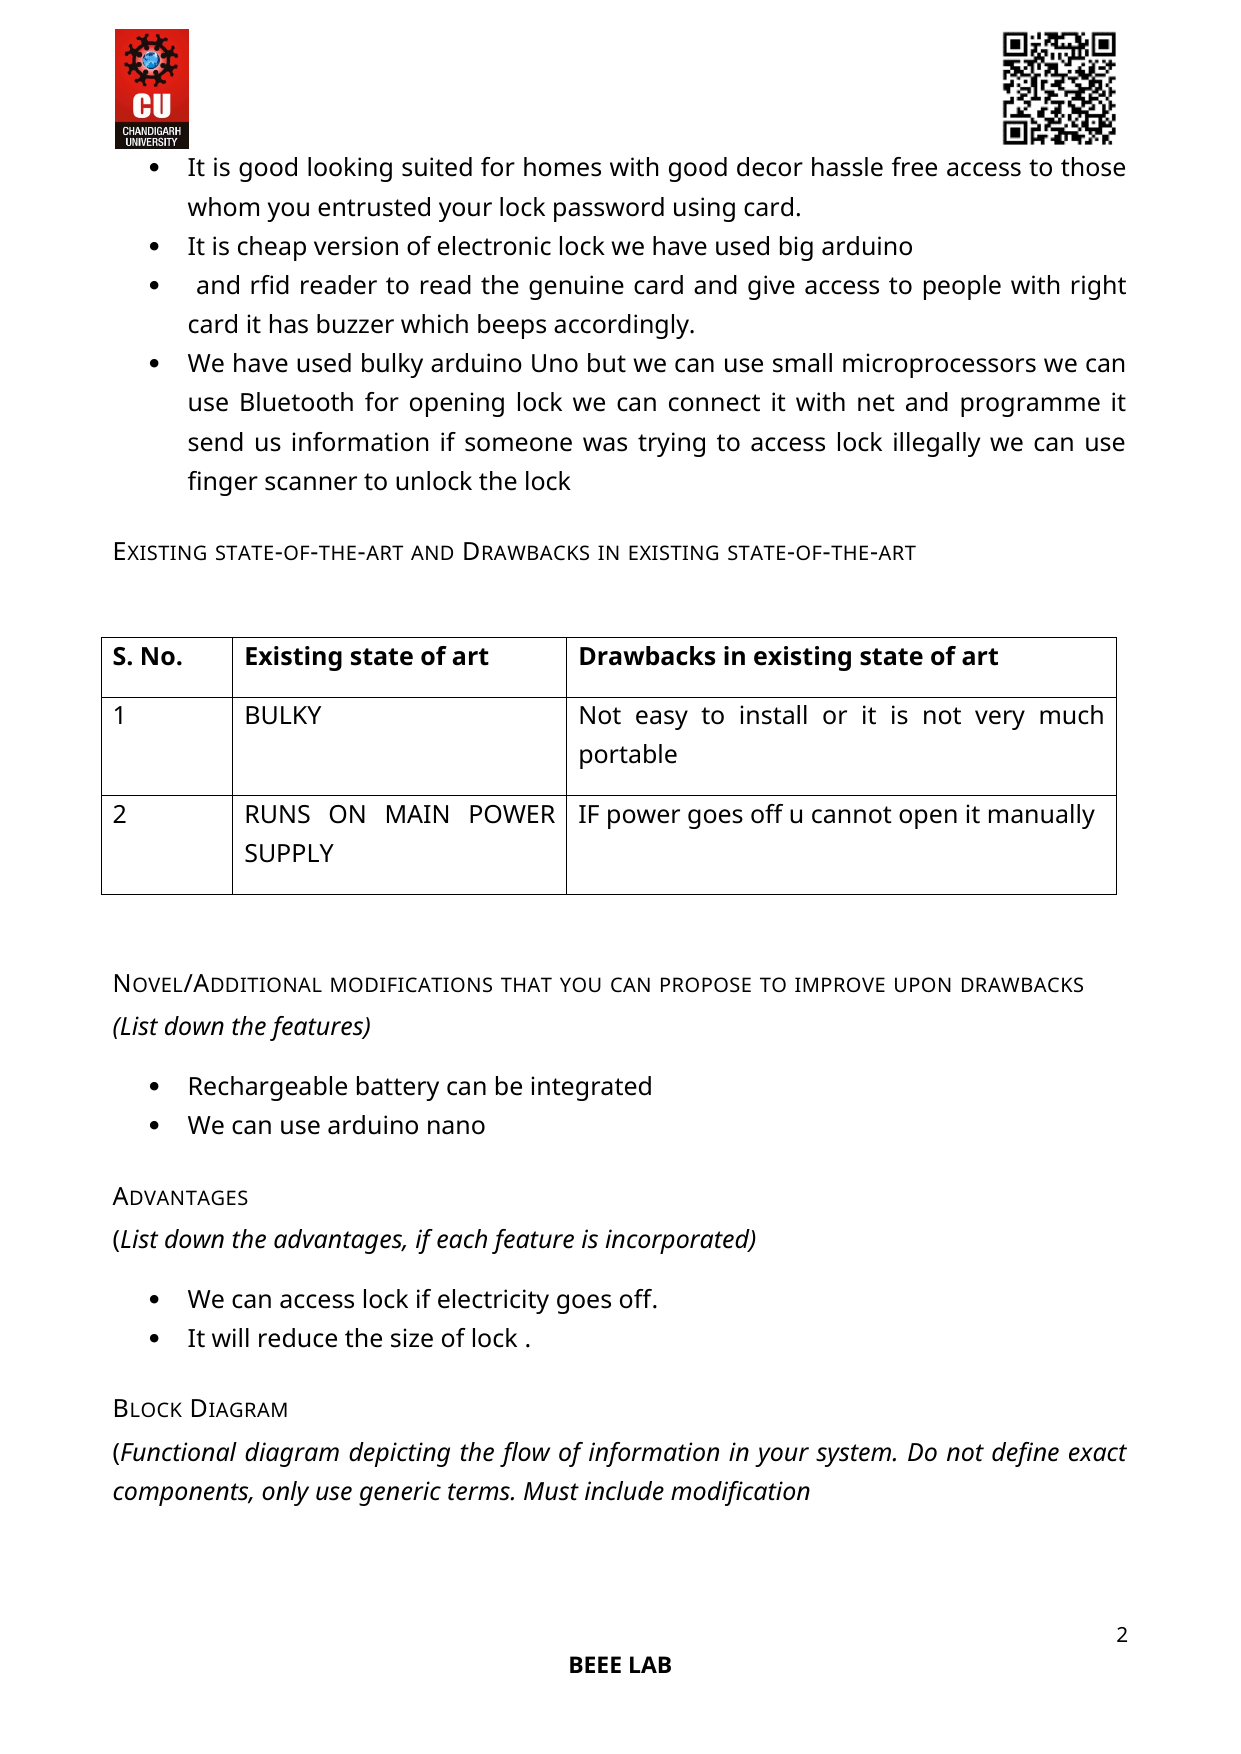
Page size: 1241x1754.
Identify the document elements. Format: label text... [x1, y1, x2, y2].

list It is cheap version of electronic lock we have used big arduino [150, 228, 1128, 262]
list It is good looking suited for homes with good decor hassle free access to those whom you entrusted your lock password using card. [150, 150, 1128, 223]
table_header S. No. [102, 638, 232, 697]
subtitle Existing state-of-the-art and Drawbacks in existing state-of-the-art [112, 534, 1128, 568]
list Rechargeable battery can be integrated [150, 1069, 1128, 1103]
text (List down the features) [112, 1009, 1128, 1043]
picture [1000, 30, 1119, 150]
table_cell Not easy to install or it is not very much portable [567, 698, 1116, 795]
table_cell 2 [102, 796, 232, 894]
subtitle Advantages [112, 1178, 1128, 1212]
subtitle Block Diagram [112, 1391, 1128, 1425]
text (List down the advantages, if each feature is incorporated) [112, 1222, 1128, 1256]
subtitle Novel/Additional modifications that you can propose to improve upon drawbacks [112, 965, 1128, 999]
text (Functional diagram depicting the flow of information in your system. Do not define exact components, only use generic terms. Must include modification [112, 1434, 1128, 1508]
list It will reduce the size of lock . [150, 1321, 1128, 1355]
table_header Existing state of art [233, 638, 566, 697]
table_cell RUNS ON MAIN POWER SUPPLY [233, 796, 566, 894]
table_cell 1 [102, 698, 232, 795]
list We have used bulky arduino Uno but we can use small microprocessors we can use Bluetooth for opening lock we can connect it with net and programme it send us information if someone was trying to access lock illegally we can use finger scanner to unlock the lock [150, 346, 1128, 497]
list and rfid reader to read the genuine card and give access to people with right card it has buzzer which beeps accordingly. [150, 267, 1128, 341]
table_cell BULKY [233, 698, 566, 795]
list We can use arduino nano [150, 1108, 1128, 1142]
list We can access lock if electricity goes off. [150, 1282, 1128, 1316]
table_cell IF power goes off u cannot open it manually [567, 796, 1116, 894]
table_header Drawbacks in existing state of art [567, 638, 1116, 697]
picture [115, 29, 189, 149]
